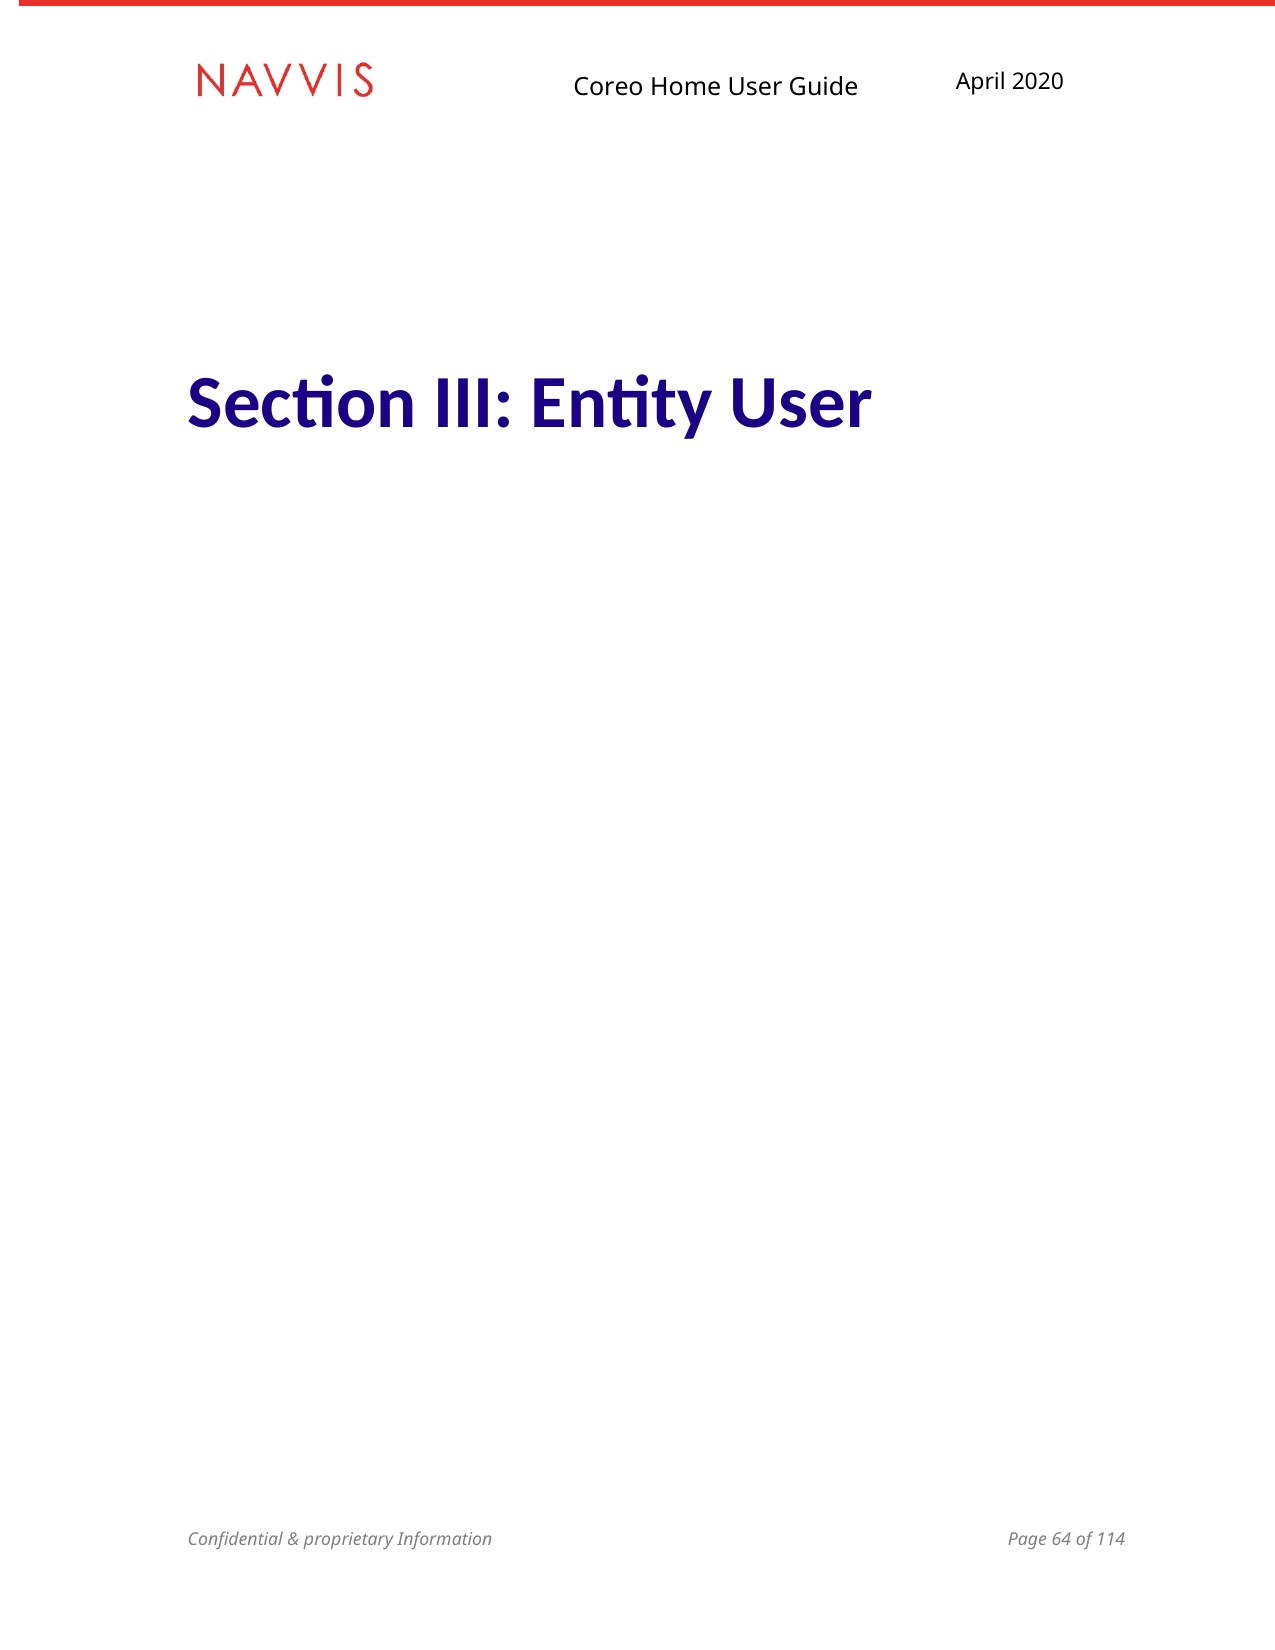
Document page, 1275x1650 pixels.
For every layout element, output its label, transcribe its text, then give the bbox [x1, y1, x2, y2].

title Section III: Entity User [187, 355, 1087, 447]
picture [187, 55, 383, 104]
